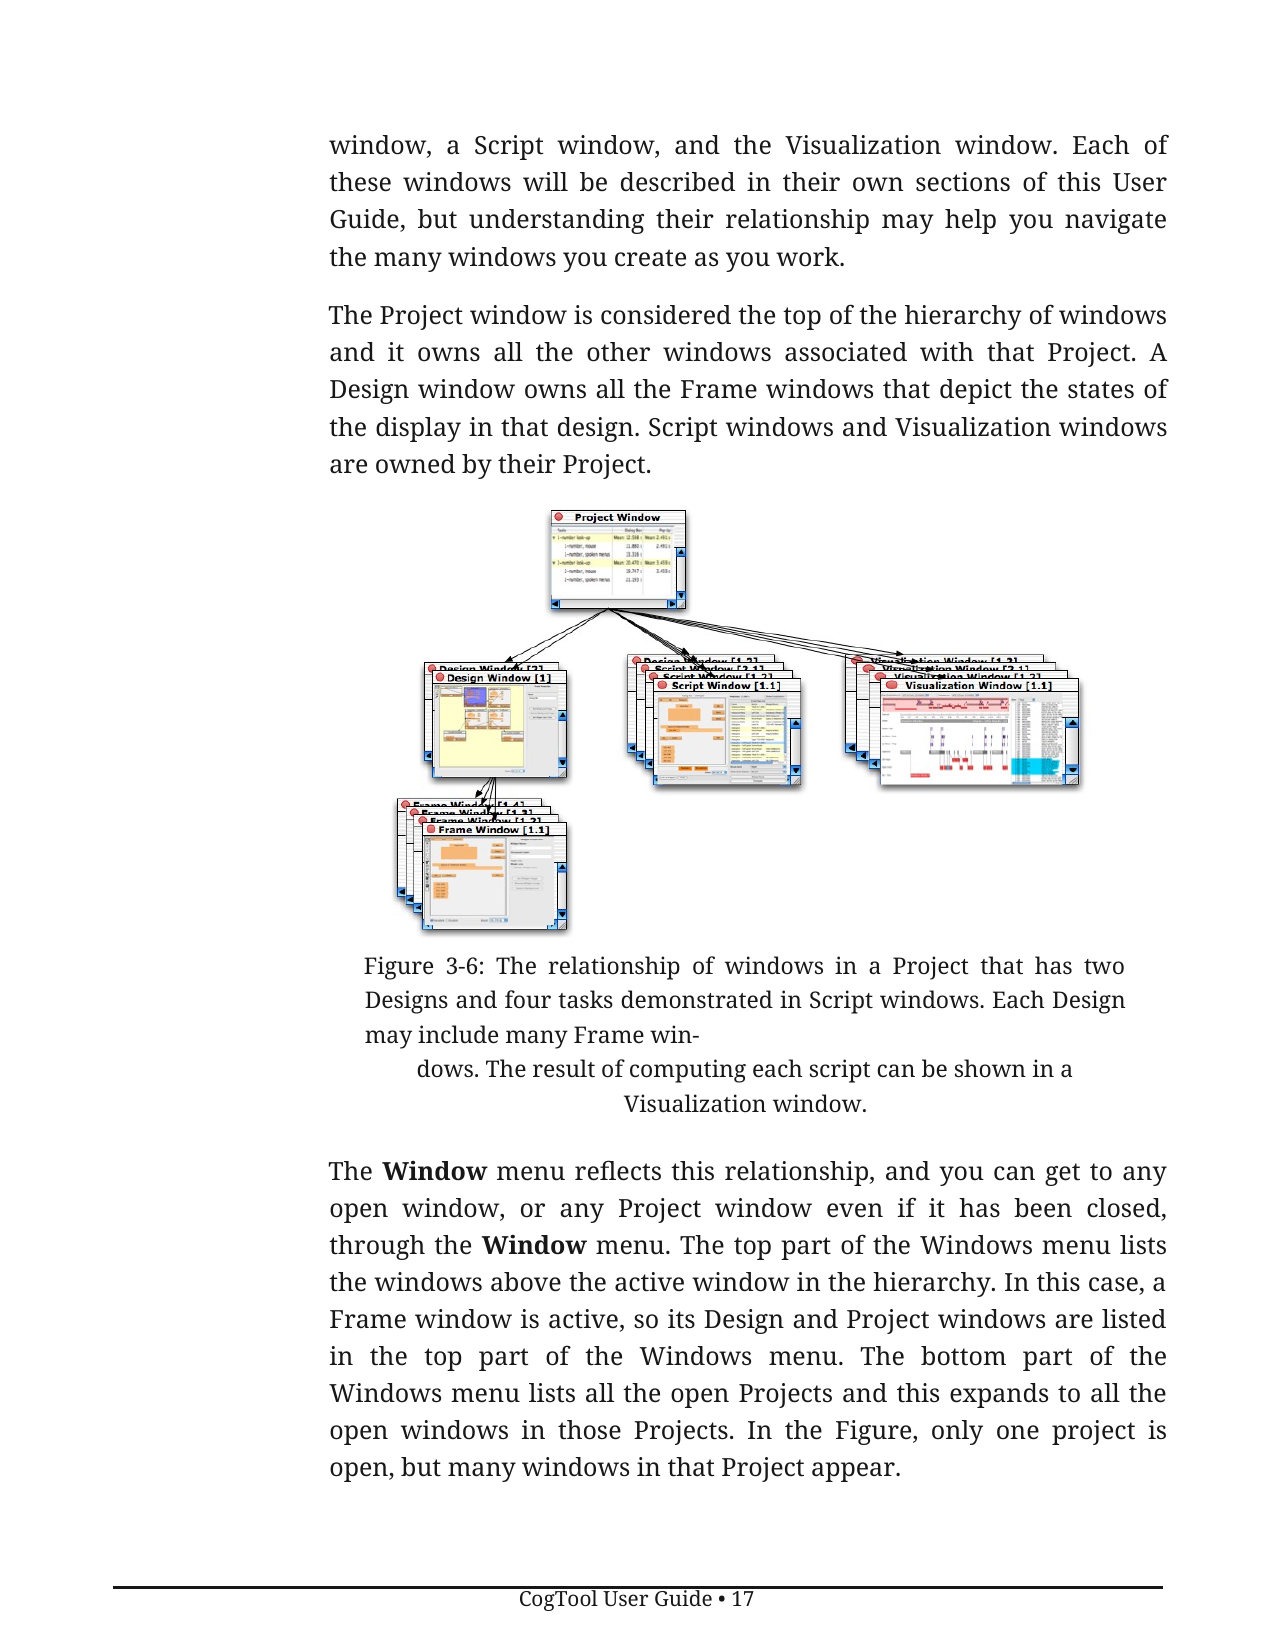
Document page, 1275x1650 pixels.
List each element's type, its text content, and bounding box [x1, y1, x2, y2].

text Figure 3-6: The relationship of windows in a Project that has two Designs and four tasks demonstrated in Script windows. Each Design may include many Frame win- [363, 950, 1127, 1050]
text The Project window is considered the top of the hierarchy of windows and it owns all the other windows associated with that Project. A Design window owns all the Frame windows that depict the states of the display in that design. Script windows and Visualization windows are owned by their Project. [328, 298, 1168, 480]
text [328, 128, 1168, 273]
text The Window menu reflects this relationship, and you can get to any open window, or any Project window even if it has been closed, through the Window menu. The top part of the Windows menu lists the windows above the active window in the hierarchy. In this case, a Frame window is active, so its Design and Project windows are listed in the top part of the Windows menu. The bottom part of the Windows menu lists all the open Projects and this expands to all the open windows in those Projects. In the Figure, only one project is open, but many windows in that Project appear. [328, 1153, 1168, 1484]
text dows. The result of computing each script can be shown in a Visualization window. [358, 1053, 1132, 1119]
picture [379, 496, 1097, 943]
